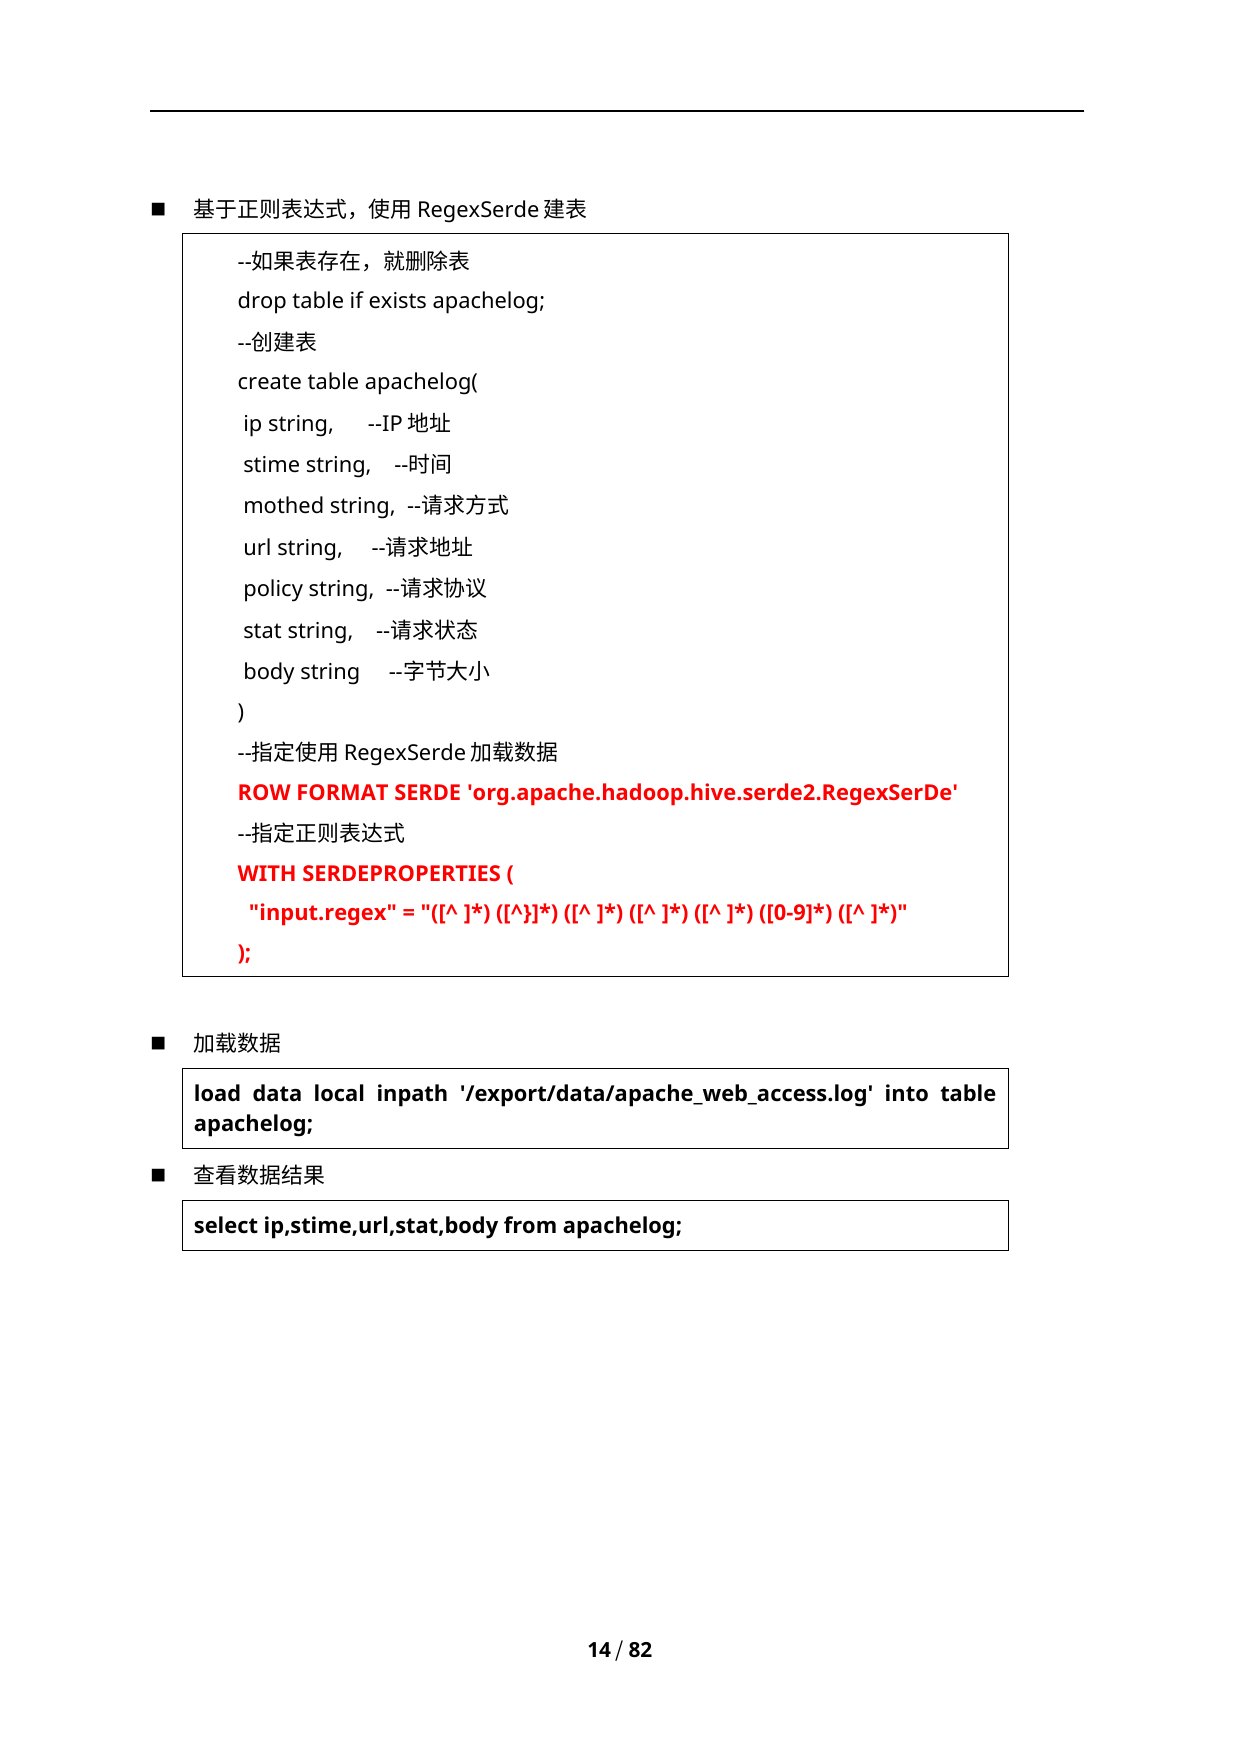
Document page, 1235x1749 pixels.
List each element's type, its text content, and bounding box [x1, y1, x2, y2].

list 查看数据结果 [150, 1158, 1084, 1190]
table_header load data local inpath '/export/data/apache_web_access.log' into table apachelog; [183, 1069, 1008, 1148]
table_header select ip,stime,url,stat,body from apachelog; [183, 1201, 1008, 1250]
list 基于正则表达式，使用RegexSerde建表 [150, 192, 1084, 223]
list 加载数据 [150, 1026, 1084, 1058]
table_header --如果表存在，就删除表 drop table if exists apachelog; --创建表 create table apachelog( ip string, --IP地址 stime string, --时间 mothed string, --请求方式 url string, --请求地址 policy string, --请求协议 stat string, --请求状态 body string --字节大小 ) --指定使用RegexSerde加载数据 ROW FORMAT SERDE 'org.apache.hadoop.hive.serde2.RegexSerDe' --指定正则表达式 WITH SERDEPROPERTIES ( "input.regex" = "([^ ]*) ([^}]*) ([^ ]*) ([^ ]*) ([^ ]*) ([0-9]*) ([^ ]*)" ); [183, 234, 1008, 976]
